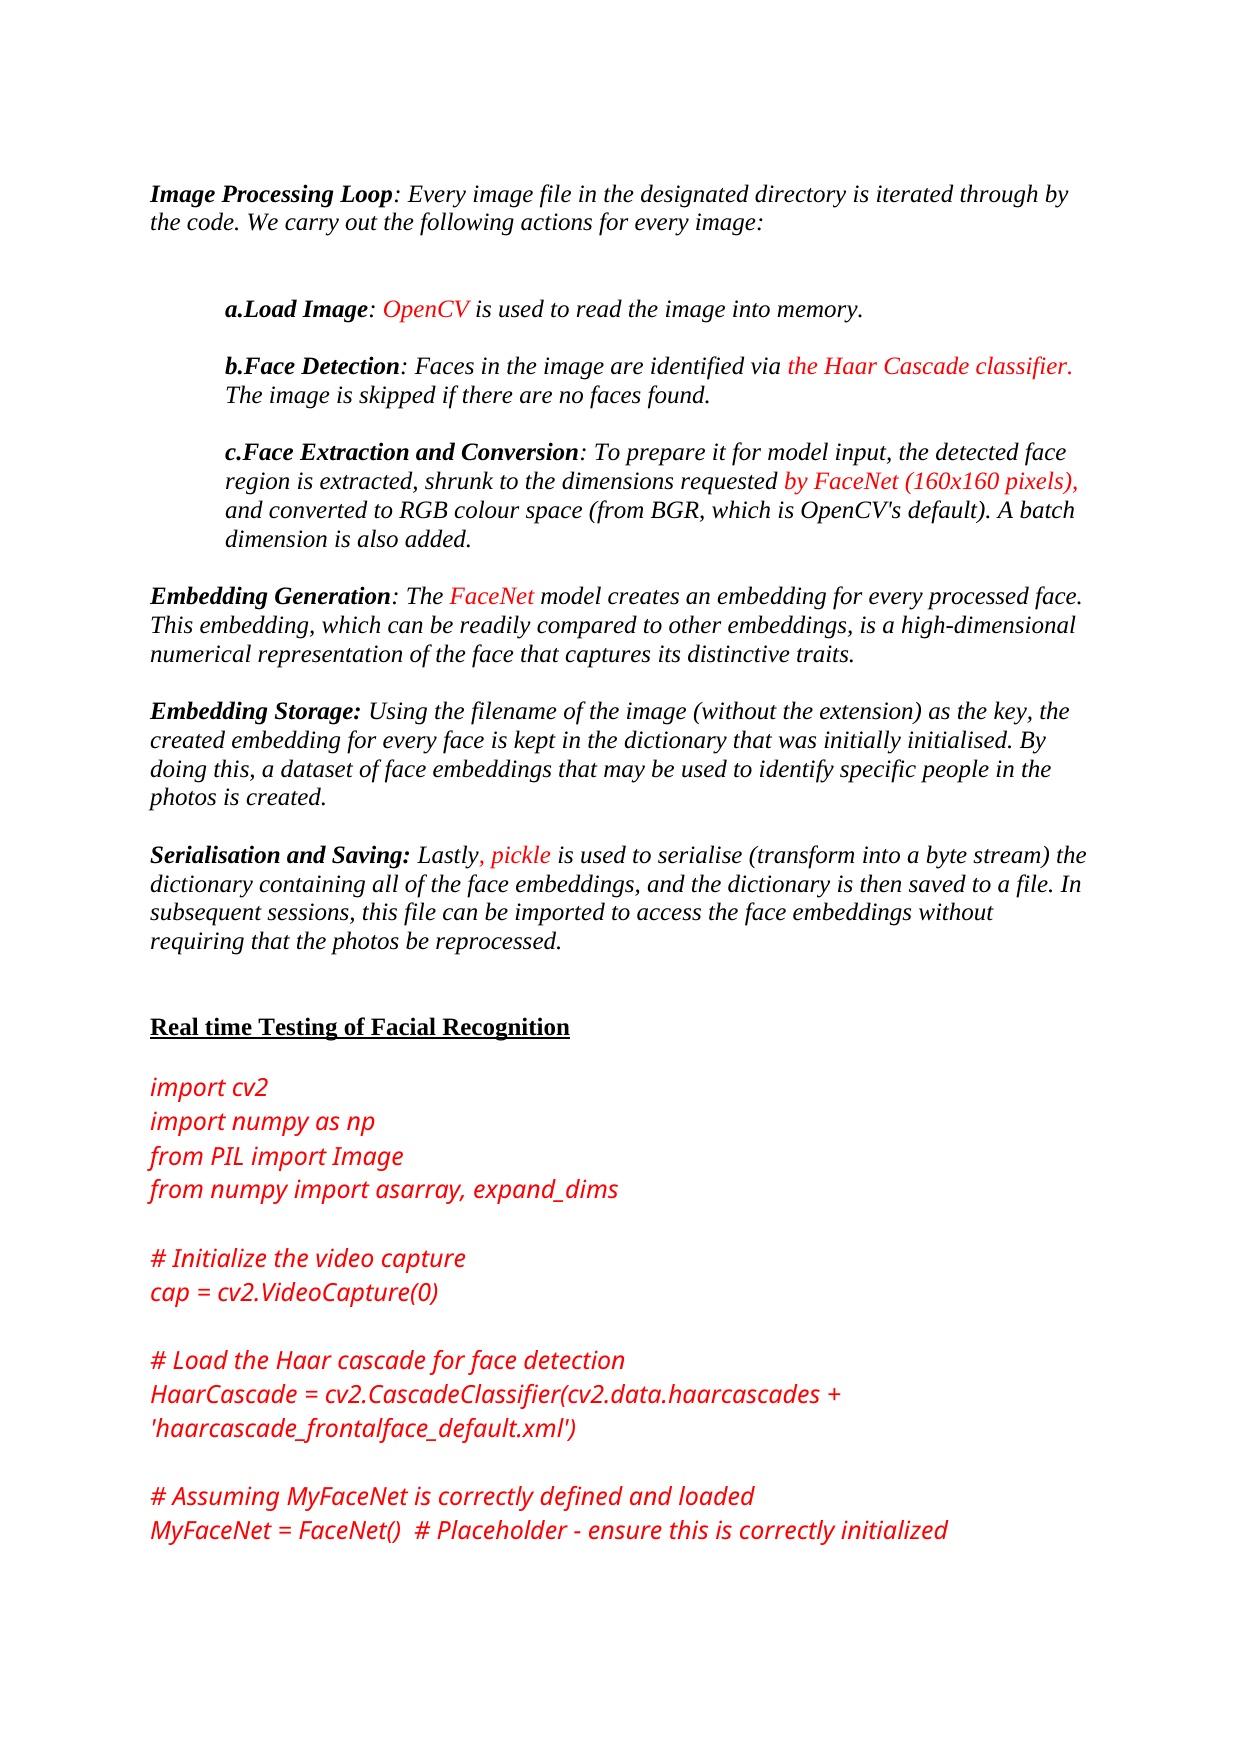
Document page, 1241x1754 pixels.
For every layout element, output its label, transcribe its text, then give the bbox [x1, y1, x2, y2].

text HaarCascade = cv2.CascadeClassifier(cv2.data.haarcascades + 'haarcascade_frontalface_default.xml') [150, 1377, 1090, 1445]
text import cv2 [150, 1070, 1090, 1104]
text Image Processing Loop: Every image file in the designated directory is iterated through by the code. We carry out the following actions for every image: [150, 179, 1090, 236]
text Embedding Generation: The FaceNet model creates an embedding for every processed face. This embedding, which can be readily compared to other embeddings, is a high-dimensional numerical representation of the face that captures its distinctive traits. [150, 581, 1090, 667]
text # Assuming MyFaceNet is correctly defined and loaded [150, 1479, 1090, 1513]
text Serialisation and Saving: Lastly, pickle is used to serialise (transform into a byte stream) the dictionary containing all of the face embeddings, and the dictionary is then saved to a file. In subsequent sessions, this file can be imported to access the face embeddings without requiring that the photos be reprocessed. [150, 840, 1090, 955]
text cap = cv2.VideoCapture(0) [150, 1274, 1090, 1308]
text a.Load Image: OpenCV is used to read the image into memory. [225, 236, 1090, 322]
text import numpy as np [150, 1104, 1090, 1138]
text # Initialize the video capture [150, 1240, 1090, 1274]
text from PIL import Image [150, 1138, 1090, 1172]
text from numpy import asarray, expand_dims [150, 1172, 1090, 1206]
text Embedding Storage: Using the filename of the image (without the extension) as the key, the created embedding for every face is kept in the dictionary that was initially initialised. By doing this, a dataset of face embeddings that may be used to identify specific people in the photos is created. [150, 696, 1090, 811]
text b.Face Detection: Faces in the image are identified via the Haar Cascade classifier. The image is skipped if there are no faces found. [225, 322, 1090, 409]
text MyFaceNet = FaceNet() # Placeholder - ensure this is correctly initialized [150, 1513, 1090, 1547]
text Real time Testing of Facial Recognition [150, 1012, 1090, 1041]
text c.Face Extraction and Conversion: To prepare it for model input, the detected face region is extracted, shrunk to the dimensions requested by FaceNet (160x160 pixels), and converted to RGB colour space (from BGR, which is OpenCV's default). A batch dimension is also added. [225, 409, 1090, 552]
text # Load the Haar cascade for face detection [150, 1342, 1090, 1377]
